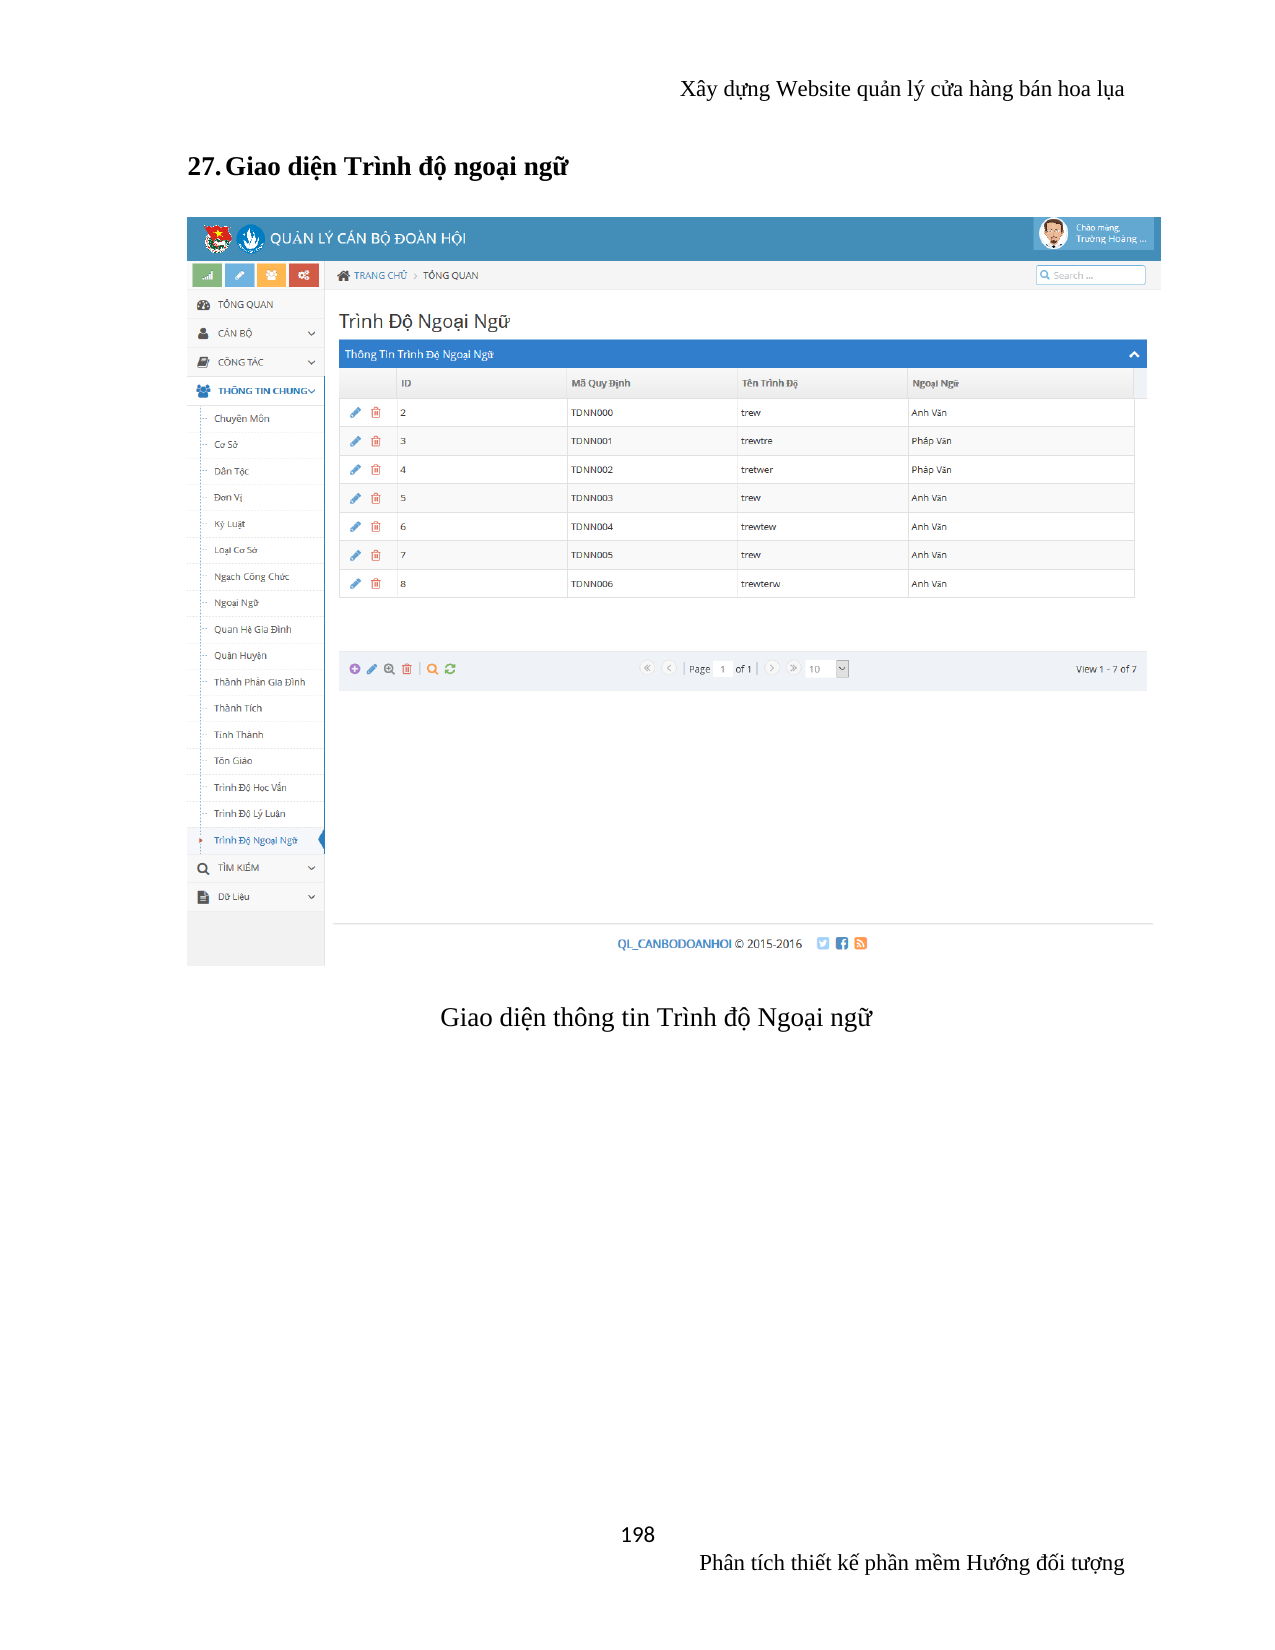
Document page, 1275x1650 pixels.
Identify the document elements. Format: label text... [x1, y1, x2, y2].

picture [187, 217, 1161, 966]
list Giao diện Trình độ ngoại ngữ [187, 150, 1125, 181]
text Giao diện thông tin Trình độ Ngoại ngữ [187, 1001, 1125, 1032]
